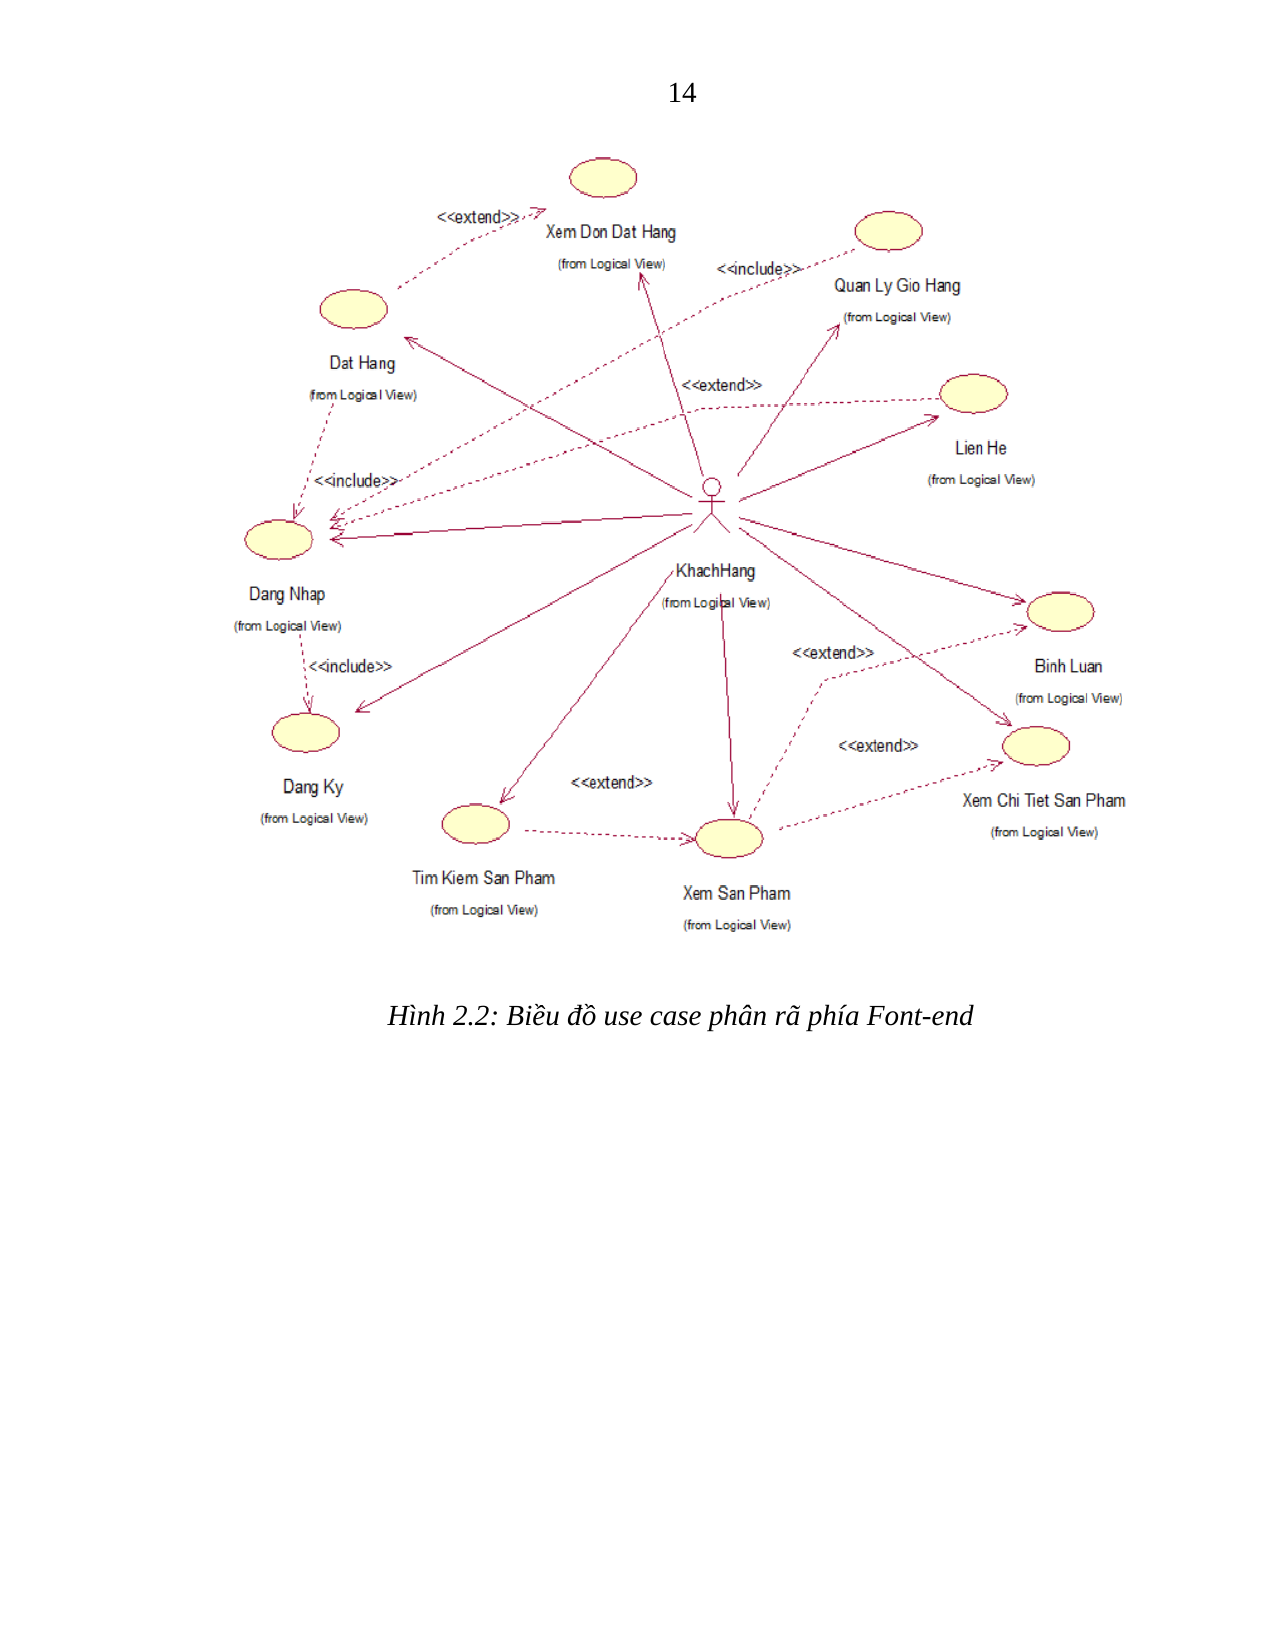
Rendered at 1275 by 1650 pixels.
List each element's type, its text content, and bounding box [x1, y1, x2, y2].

text Hình 2.2: Biều đồ use case phân rã phía Font-end [207, 998, 1157, 1031]
picture [206, 147, 1157, 969]
